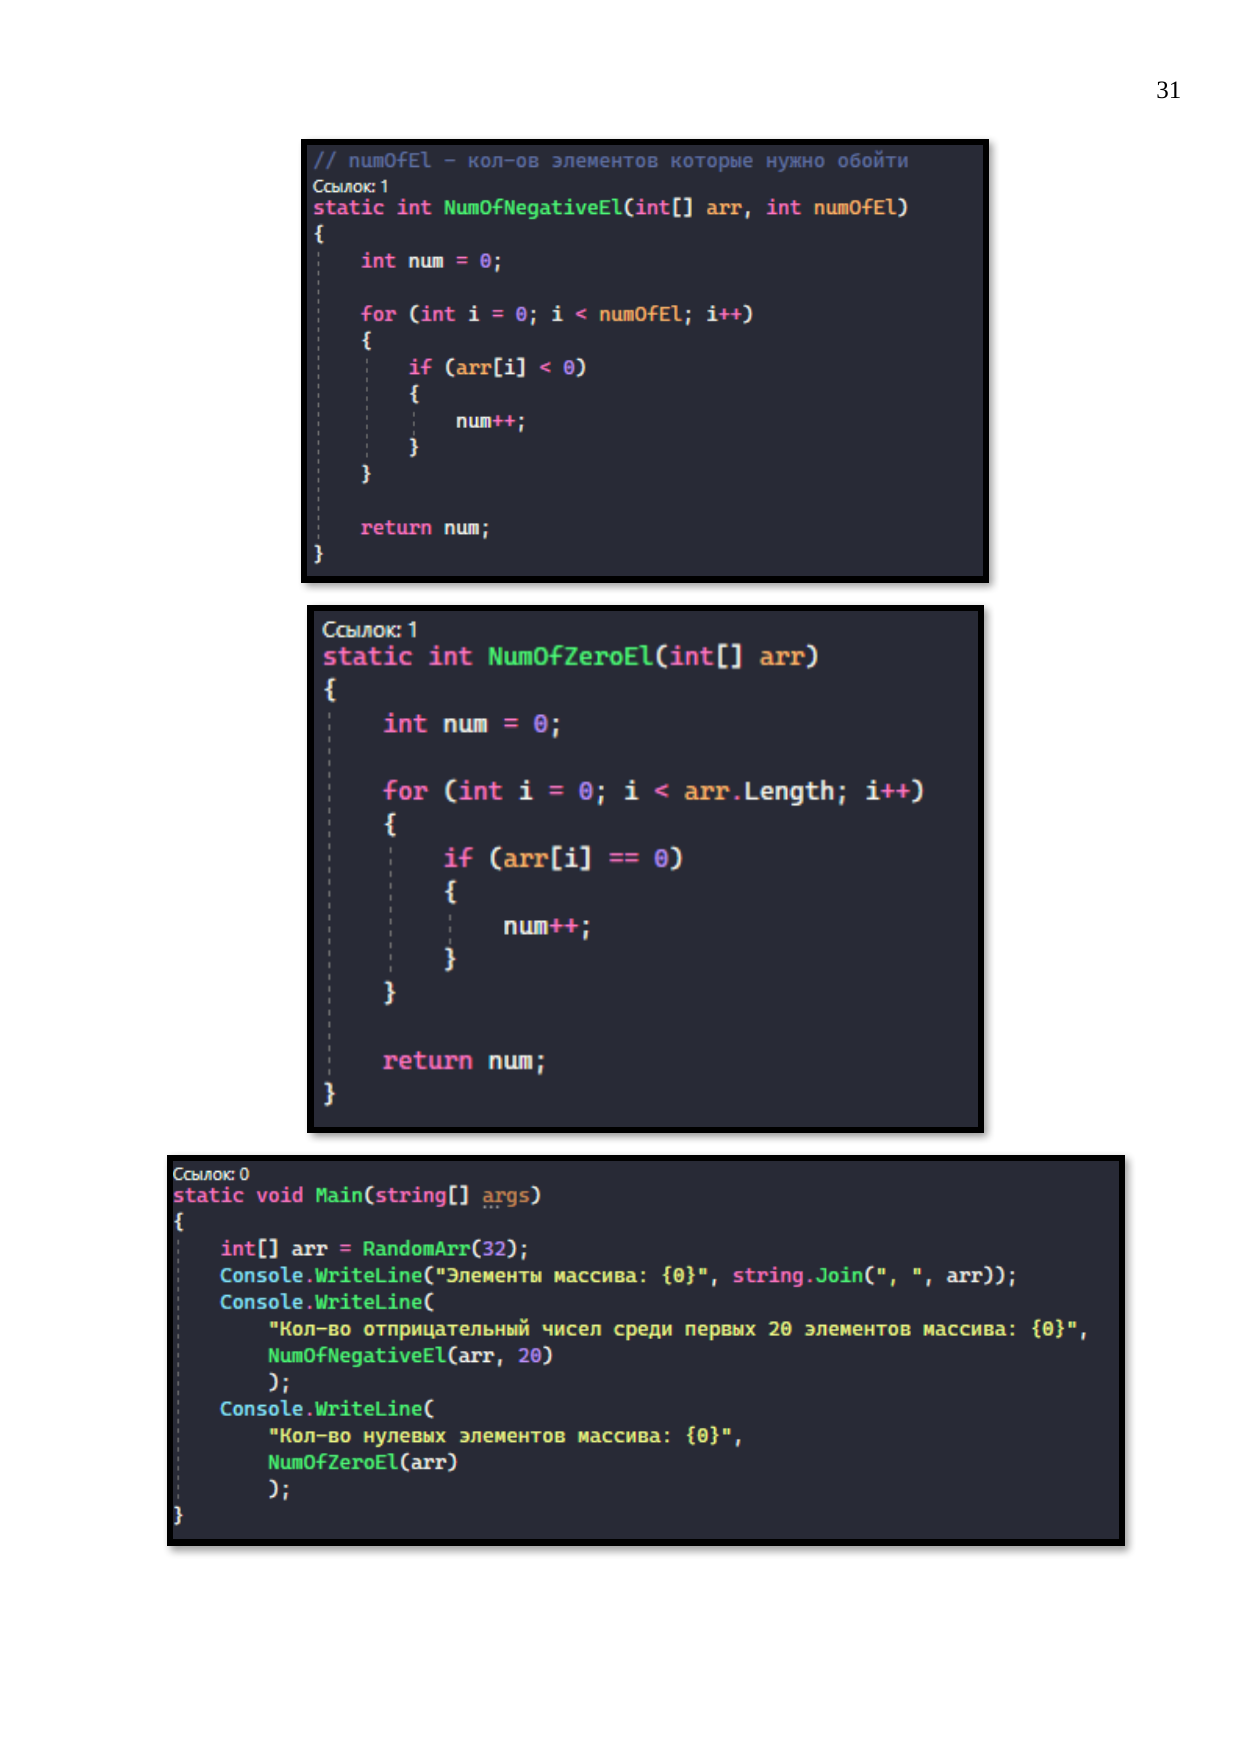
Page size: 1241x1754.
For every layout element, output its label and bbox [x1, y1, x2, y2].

picture [314, 611, 978, 1127]
picture [307, 145, 983, 576]
picture [173, 1161, 1119, 1539]
